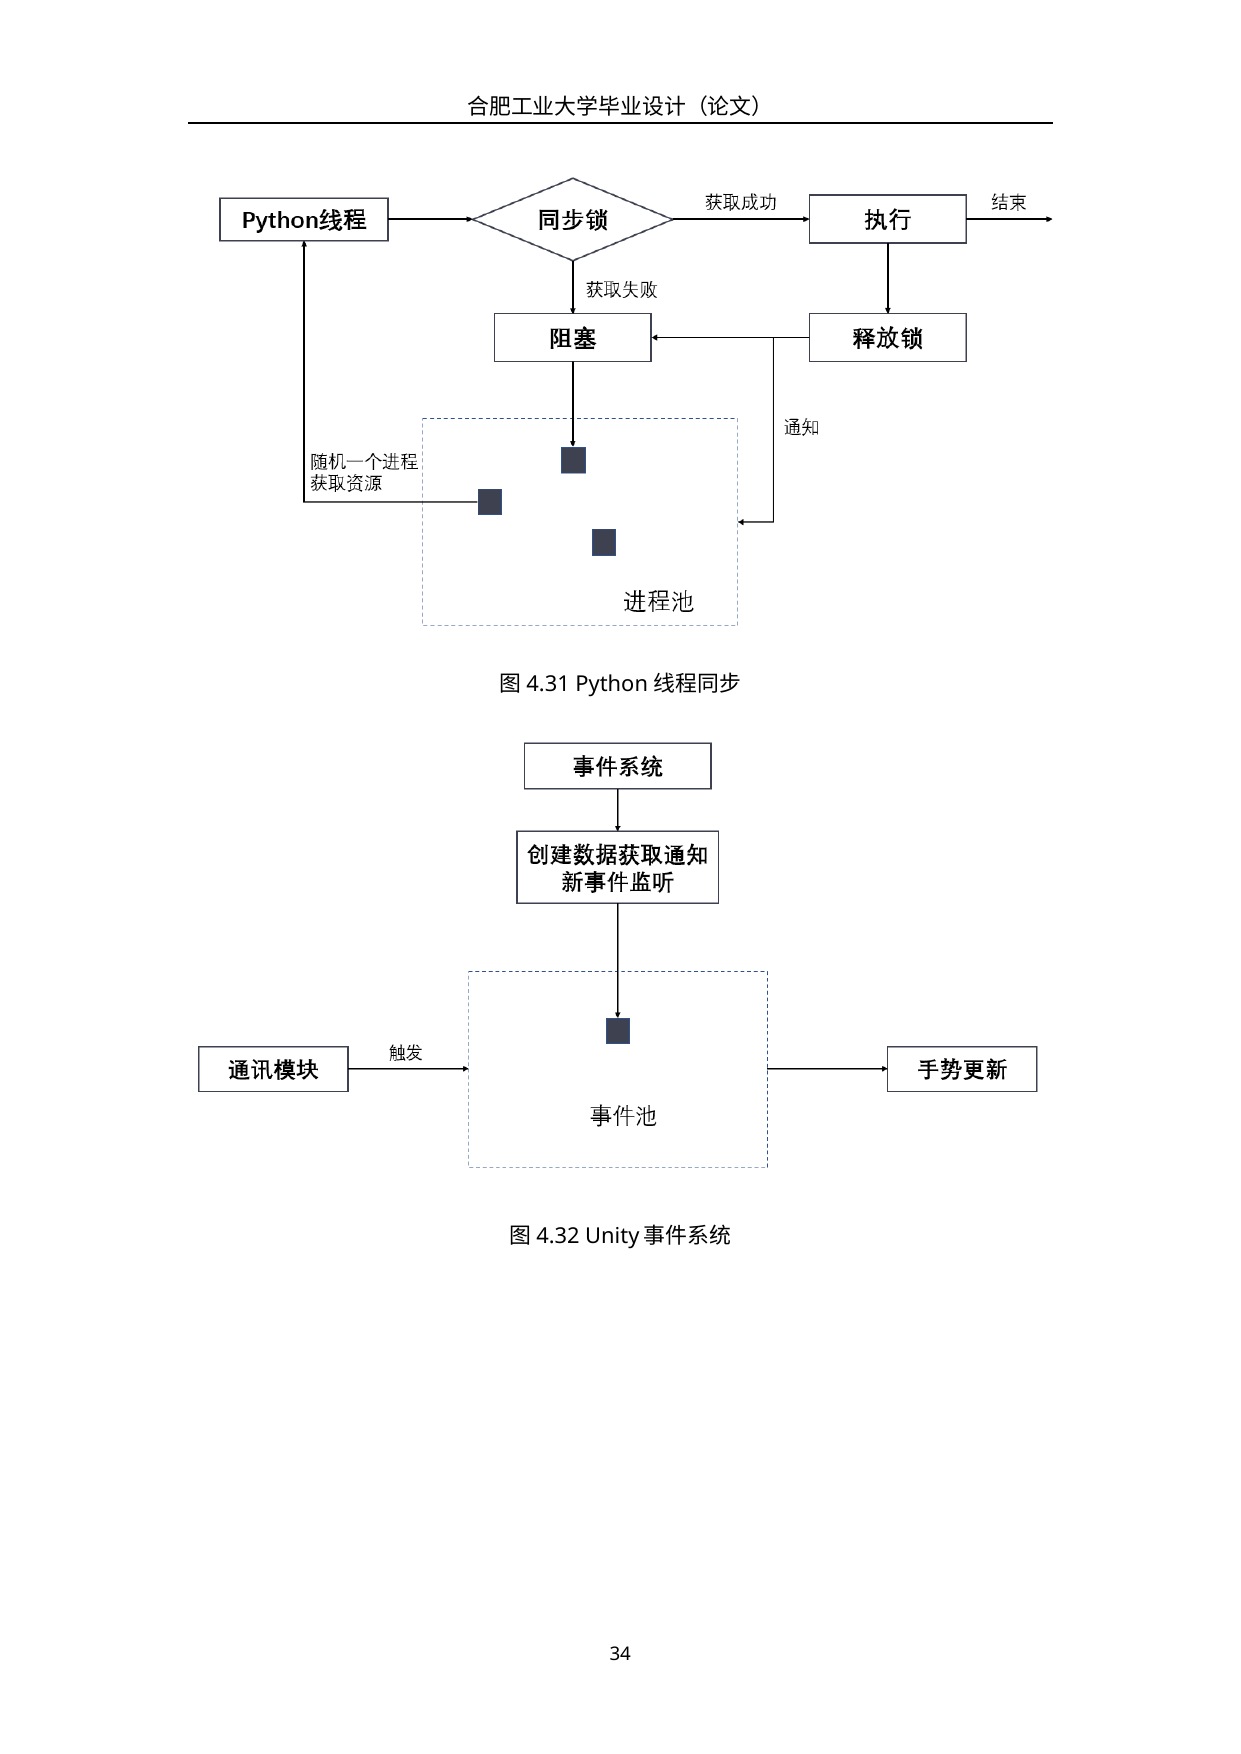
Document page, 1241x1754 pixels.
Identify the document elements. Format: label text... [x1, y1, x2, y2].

picture [187, 162, 1053, 642]
picture [187, 714, 1053, 1186]
